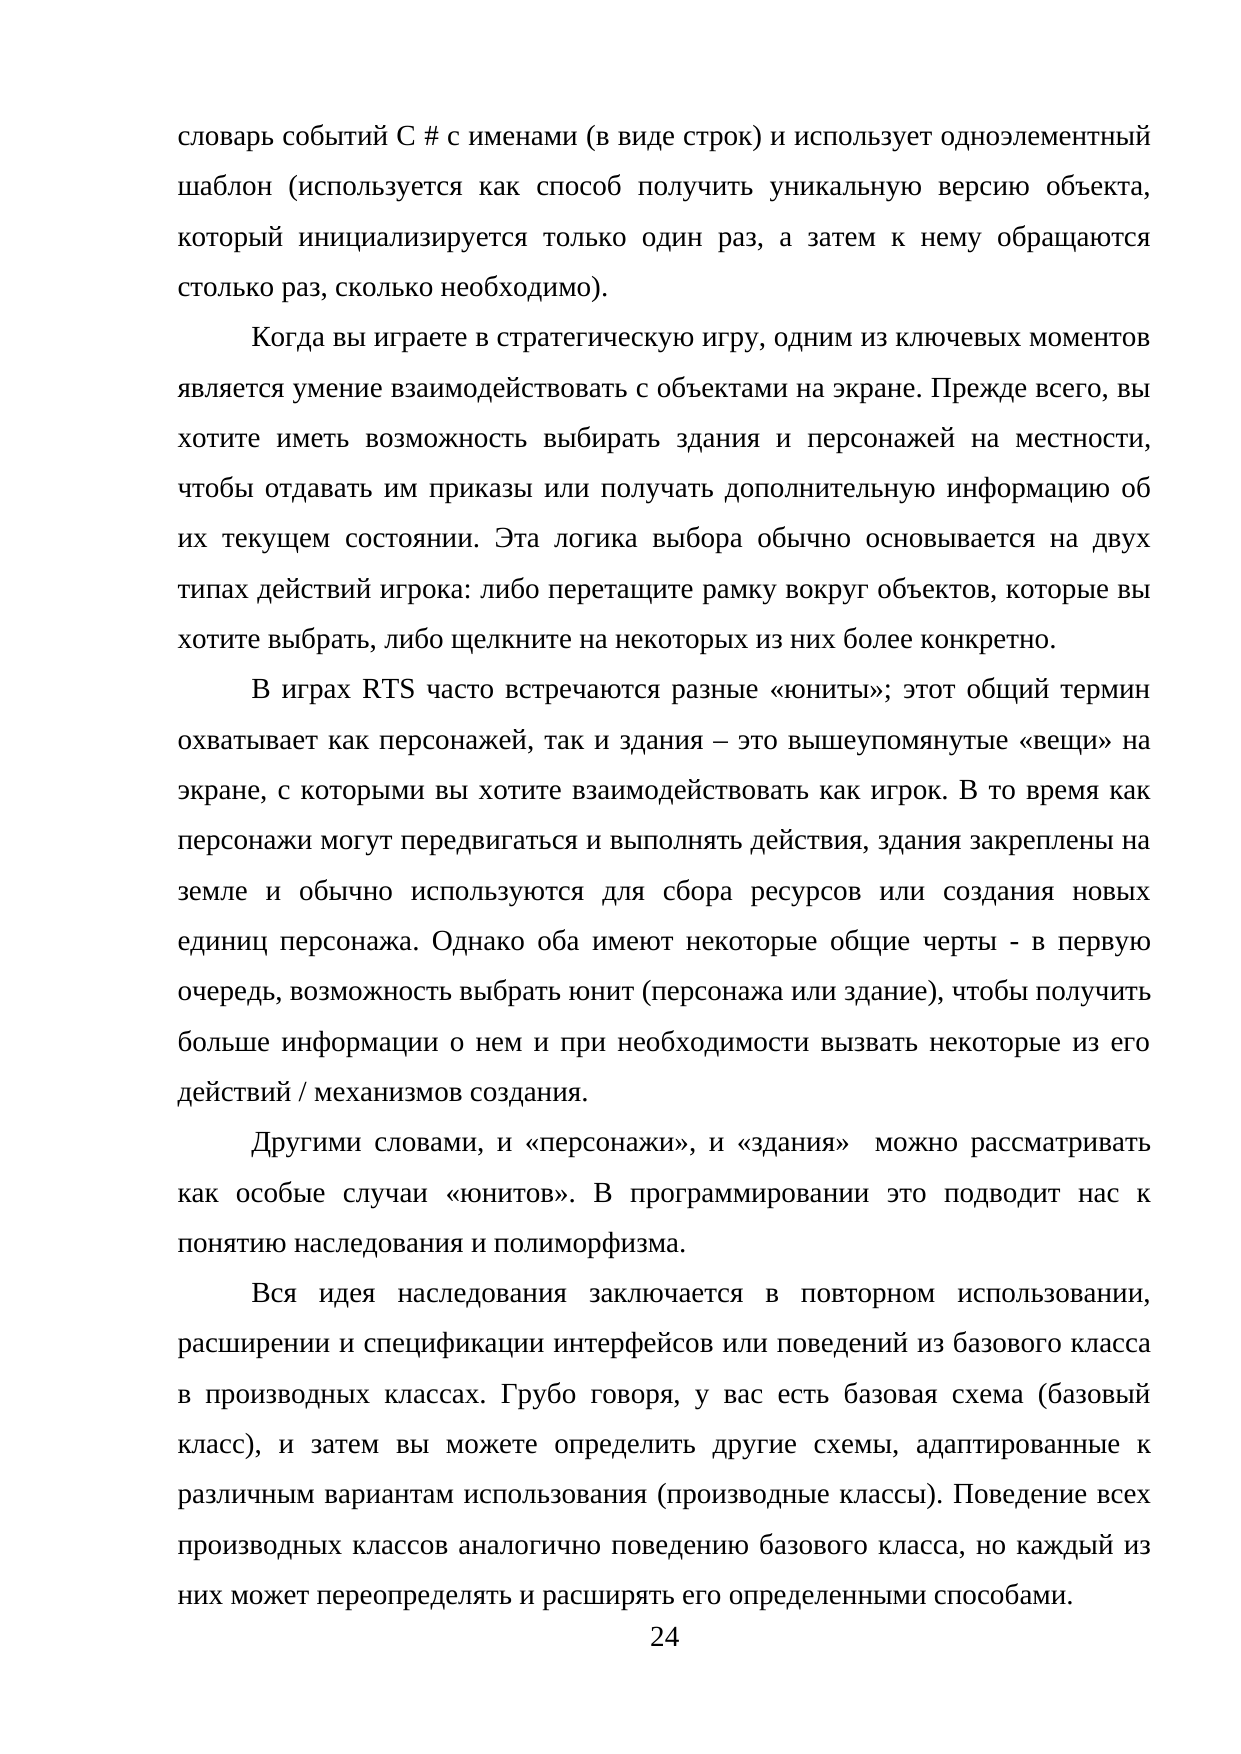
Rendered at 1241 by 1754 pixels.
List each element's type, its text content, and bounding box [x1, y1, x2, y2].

text Когда вы играете в стратегическую игру, одним из ключевых моментов является умение взаимодействовать с объектами на экране. Прежде всего, вы хотите иметь возможность выбирать здания и персонажей на местности, чтобы отдавать им приказы или получать дополнительную информацию об их текущем состоянии. Эта логика выбора обычно основывается на двух типах действий игрока: либо перетащите рамку вокруг объектов, которые вы хотите выбрать, либо щелкните на некоторых из них более конкретно. [177, 319, 1152, 655]
text Вся идея наследования заключается в повторном использовании, расширении и спецификации интерфейсов или поведений из базового класса в производных классах. Грубо говоря, у вас есть базовая схема (базовый класс), и затем вы можете определить другие схемы, адаптированные к различным вариантам использования (производные классы). Поведение всех производных классов аналогично поведению базового класса, но каждый из них может переопределять и расширять его определенными способами. [177, 1275, 1152, 1611]
text В играх RTS часто встречаются разные «юниты»; этот общий термин охватывает как персонажей, так и здания – это вышеупомянутые «вещи» на экране, с которыми вы хотите взаимодействовать как игрок. В то время как персонажи могут передвигаться и выполнять действия, здания закреплены на земле и обычно используются для сбора ресурсов или создания новых единиц персонажа. Однако оба имеют некоторые общие черты - в первую очередь, возможность выбрать юнит (персонажа или здание), чтобы получить больше информации о нем и при необходимости вызвать некоторые из его действий / механизмов создания. [177, 672, 1152, 1108]
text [177, 118, 1152, 303]
text Другими словами, и «персонажи», и «здания» можно рассматривать как особые случаи «юнитов». В программировании это подводит нас к понятию наследования и полиморфизма. [177, 1124, 1152, 1258]
